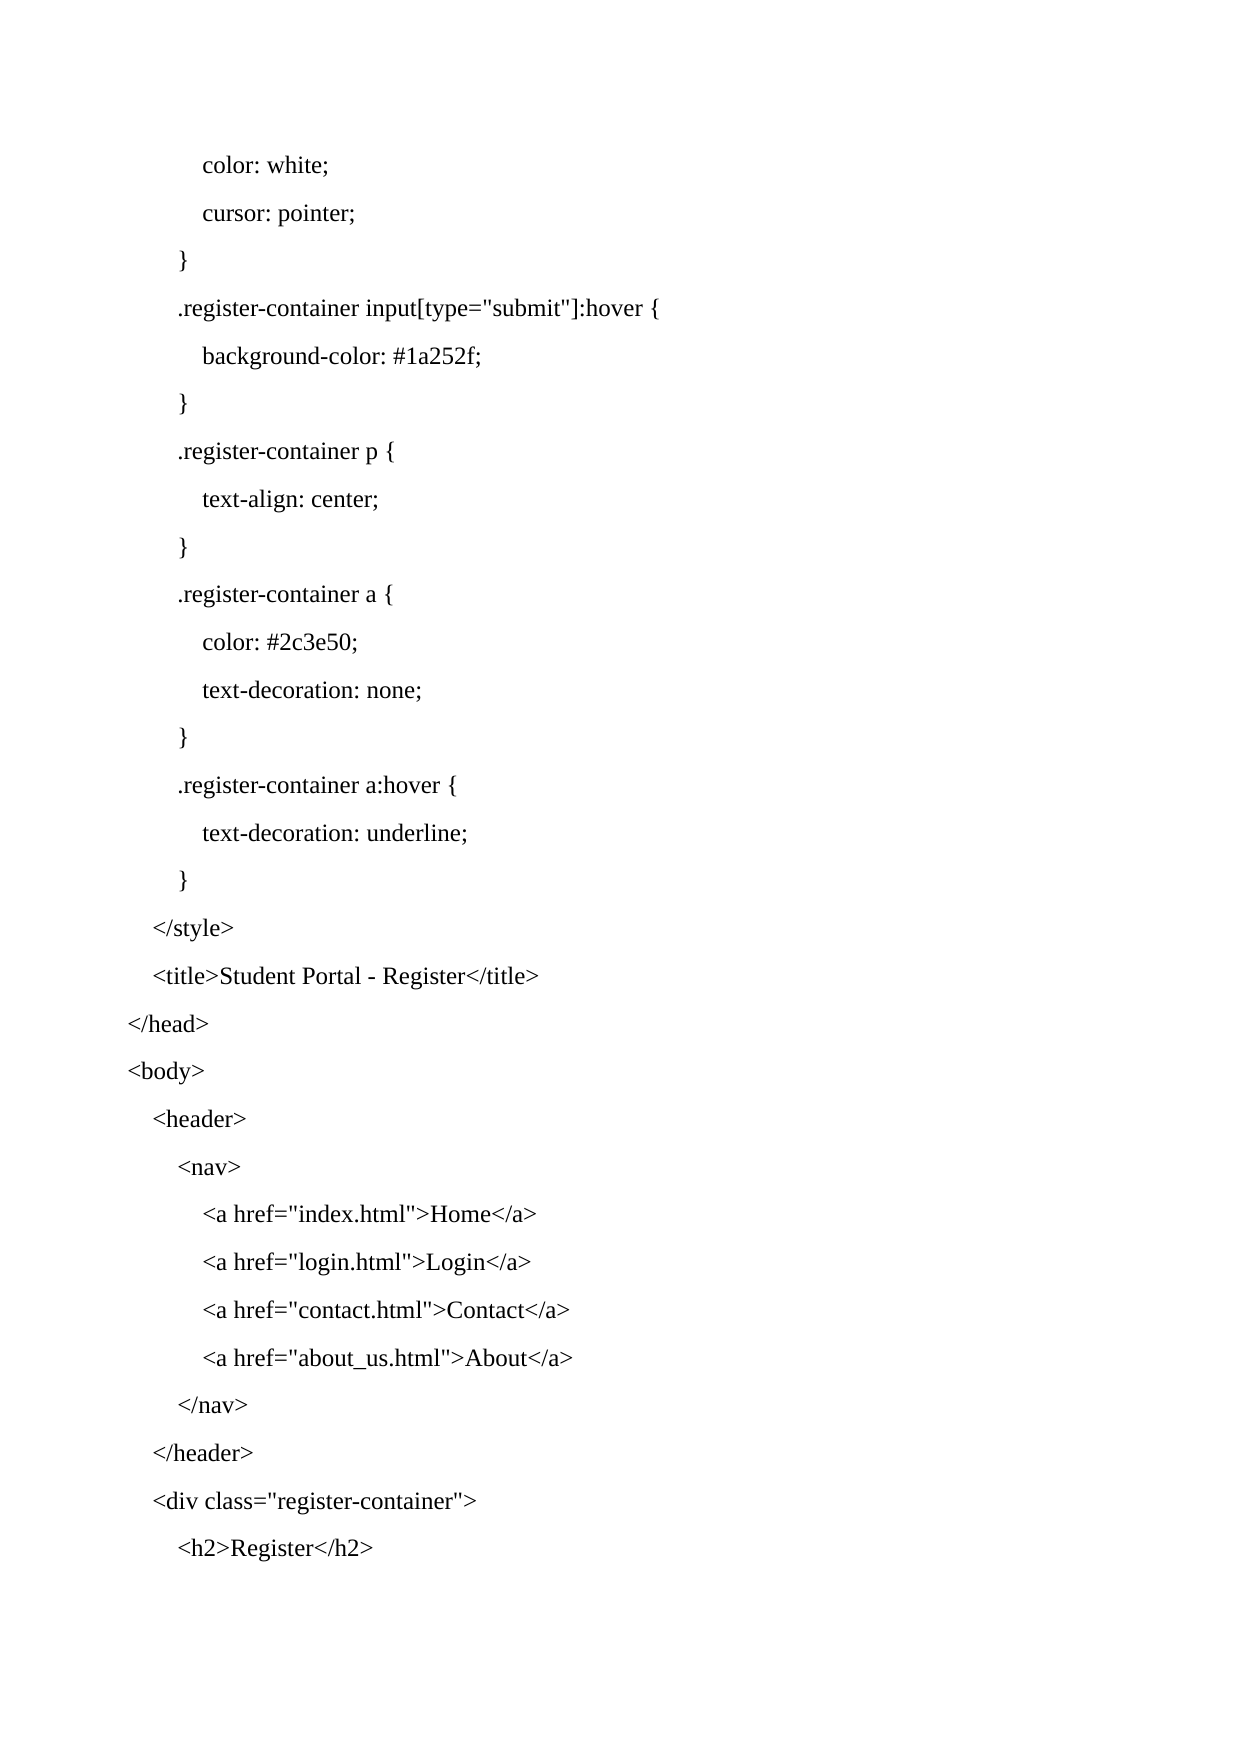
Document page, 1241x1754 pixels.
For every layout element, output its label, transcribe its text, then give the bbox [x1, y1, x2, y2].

text text-align: center; [127, 484, 1090, 513]
text <title>Student Portal - Register</title> [127, 961, 1090, 990]
text <a href="contact.html">Contact</a> [127, 1295, 1090, 1324]
text background-color: #1a252f; [127, 341, 1090, 369]
text <a href="index.html">Home</a> [127, 1199, 1090, 1228]
text <a href="about_us.html">About</a> [127, 1343, 1090, 1371]
text .register-container a:hover { [127, 770, 1090, 799]
text .register-container input[type="submit"]:hover { [127, 293, 1090, 322]
text color: #2c3e50; [127, 627, 1090, 656]
text cursor: pointer; [127, 198, 1090, 226]
text <nav> [127, 1152, 1090, 1181]
text <div class="register-container"> [127, 1486, 1090, 1514]
text </nav> [127, 1390, 1090, 1419]
text <body> [127, 1056, 1090, 1085]
text </head> [127, 1009, 1090, 1037]
text } [127, 388, 1090, 417]
text color: white; [127, 150, 1090, 179]
text <h2>Register</h2> [127, 1533, 1090, 1562]
text </style> [127, 913, 1090, 942]
text <header> [127, 1104, 1090, 1133]
text } [127, 532, 1090, 560]
text .register-container a { [127, 579, 1090, 608]
text text-decoration: underline; [127, 818, 1090, 847]
text text-decoration: none; [127, 675, 1090, 703]
text } [127, 722, 1090, 751]
text <a href="login.html">Login</a> [127, 1247, 1090, 1276]
text .register-container p { [127, 436, 1090, 465]
text } [127, 245, 1090, 274]
text } [127, 866, 1090, 894]
text </header> [127, 1438, 1090, 1467]
